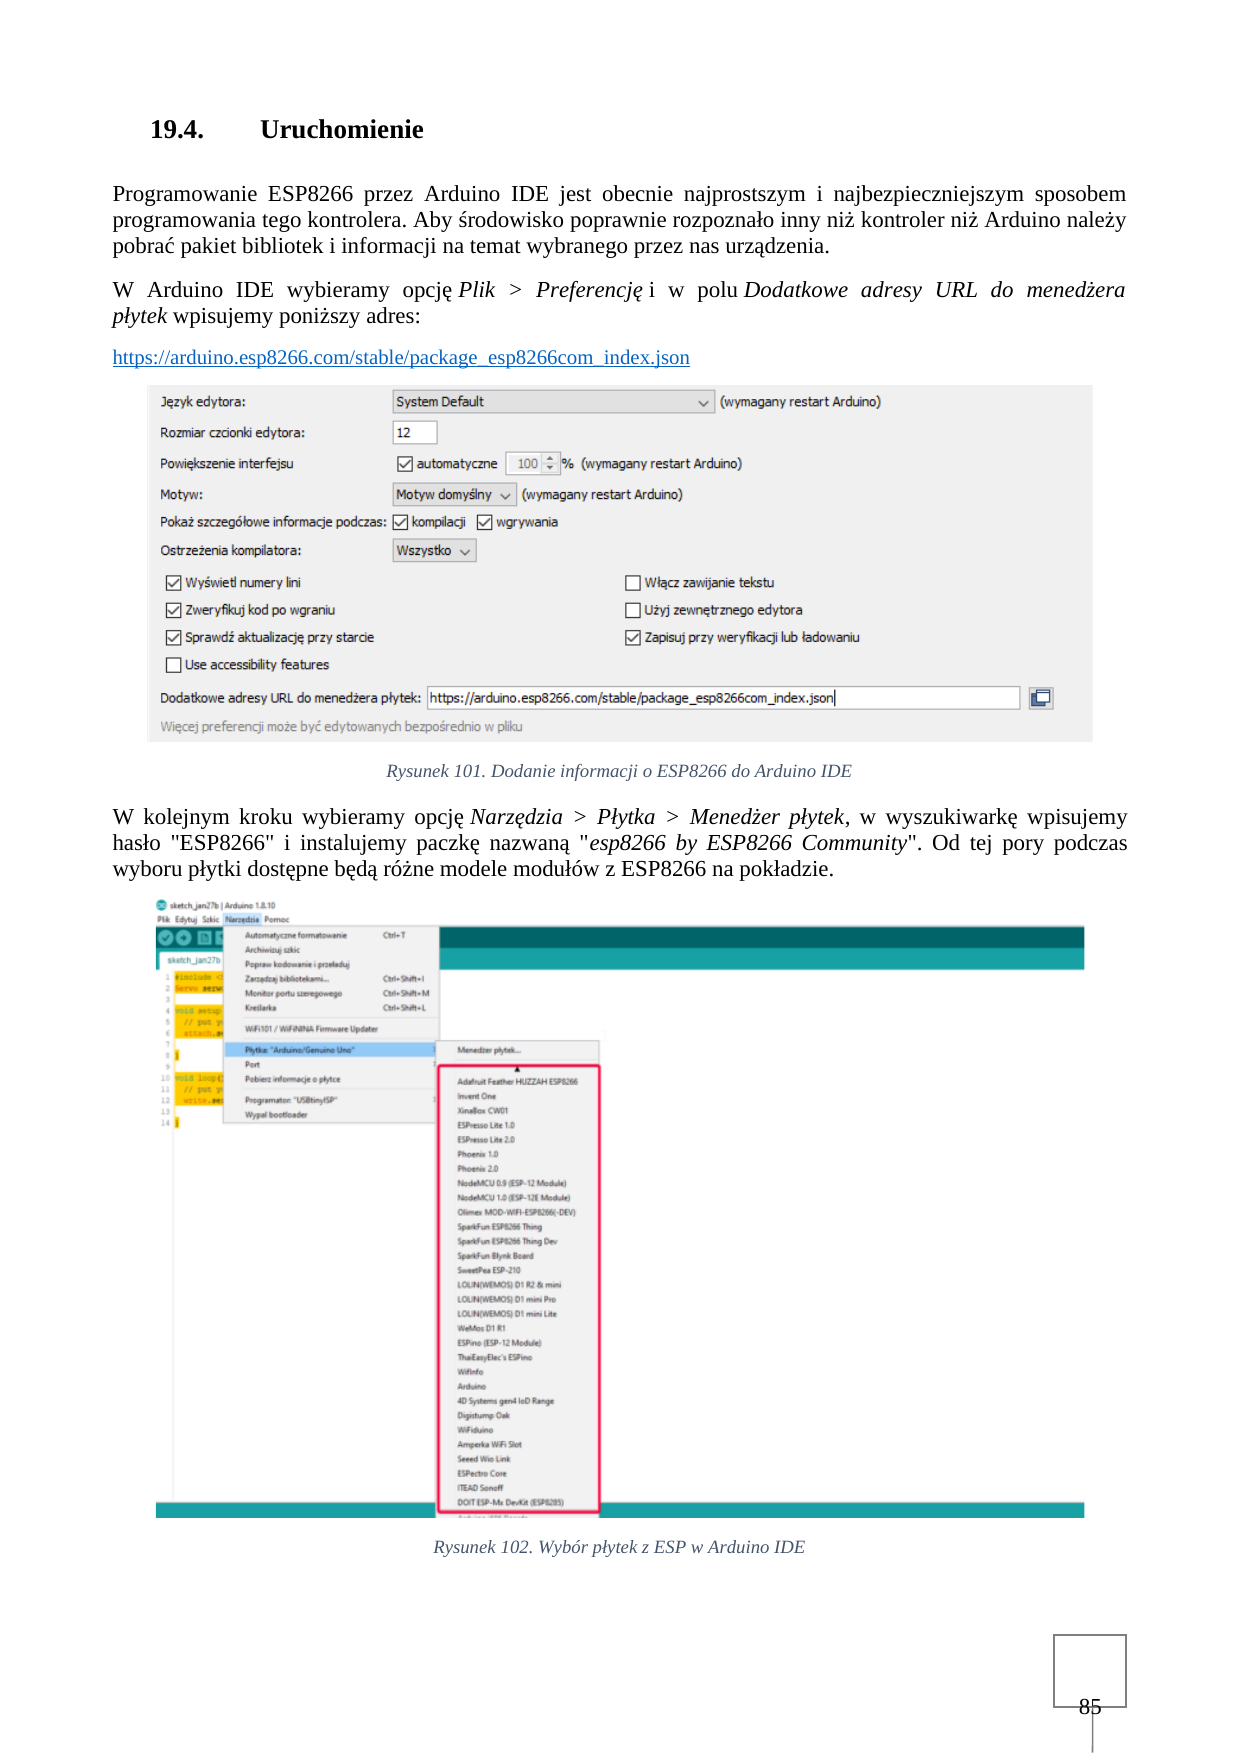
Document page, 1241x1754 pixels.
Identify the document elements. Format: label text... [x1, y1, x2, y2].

text Rysunek 101. Dodanie informacji o ESP8266 do Arduino IDE [112, 760, 1128, 782]
text Programowanie ESP8266 przez Arduino IDE jest obecnie najprostszym i najbezpieczniejszym sposobem programowania tego kontrolera. Aby środowisko poprawnie rozpoznało inny niż kontroler niż Arduino należy pobrać pakiet bibliotek i informacji na temat wybranego przez nas urządzenia. [112, 180, 1128, 259]
text W Arduino IDE wybieramy opcję Plik > Preferencję i w polu Dodatkowe adresy URL do menedżera płytek wpisujemy poniższy adres: [112, 276, 1128, 328]
text Rysunek 102. Wybór płytek z ESP w Arduino IDE [112, 1536, 1128, 1558]
subtitle Uruchomienie [150, 113, 1128, 177]
picture [147, 385, 1093, 742]
picture [155, 898, 1085, 1518]
text W kolejnym kroku wybieramy opcję Narzędzia > Płytka > Menedżer płytek, w wyszukiwarkę wpisujemy hasło "ESP8266" i instalujemy paczkę nazwaną "esp8266 by ESP8266 Community". Od tej pory podczas wyboru płytki dostępne będą różne modele modułów z ESP8266 na pokładzie. [112, 803, 1128, 882]
text https://arduino.esp8266.com/stable/package_esp8266com_index.json [112, 345, 1128, 369]
